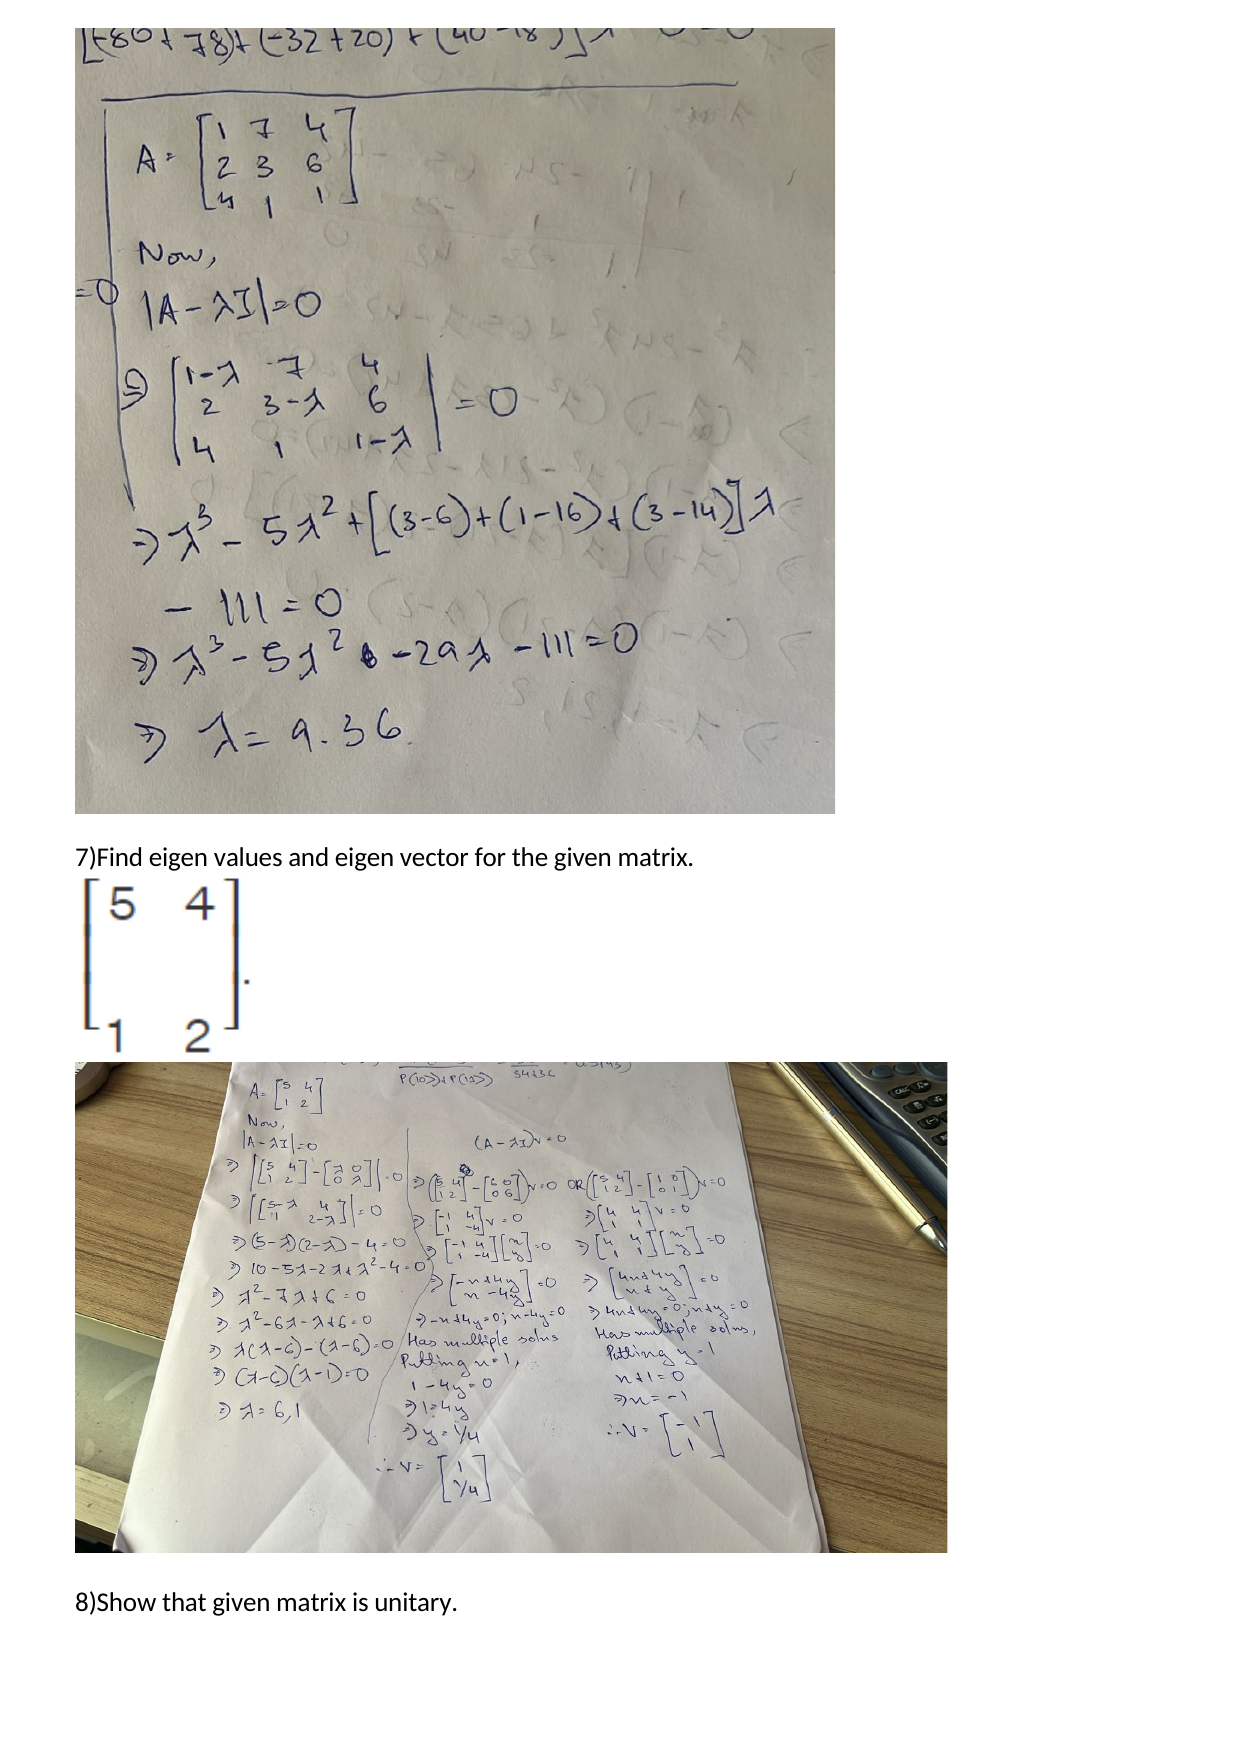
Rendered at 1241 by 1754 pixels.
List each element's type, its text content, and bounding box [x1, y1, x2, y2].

text 7)Find eigen values and eigen vector for the given matrix. [75, 840, 1165, 873]
picture [75, 1062, 948, 1553]
picture [75, 28, 836, 814]
picture [75, 876, 259, 1061]
text 8)Show that given matrix is unitary. [75, 1585, 1165, 1618]
